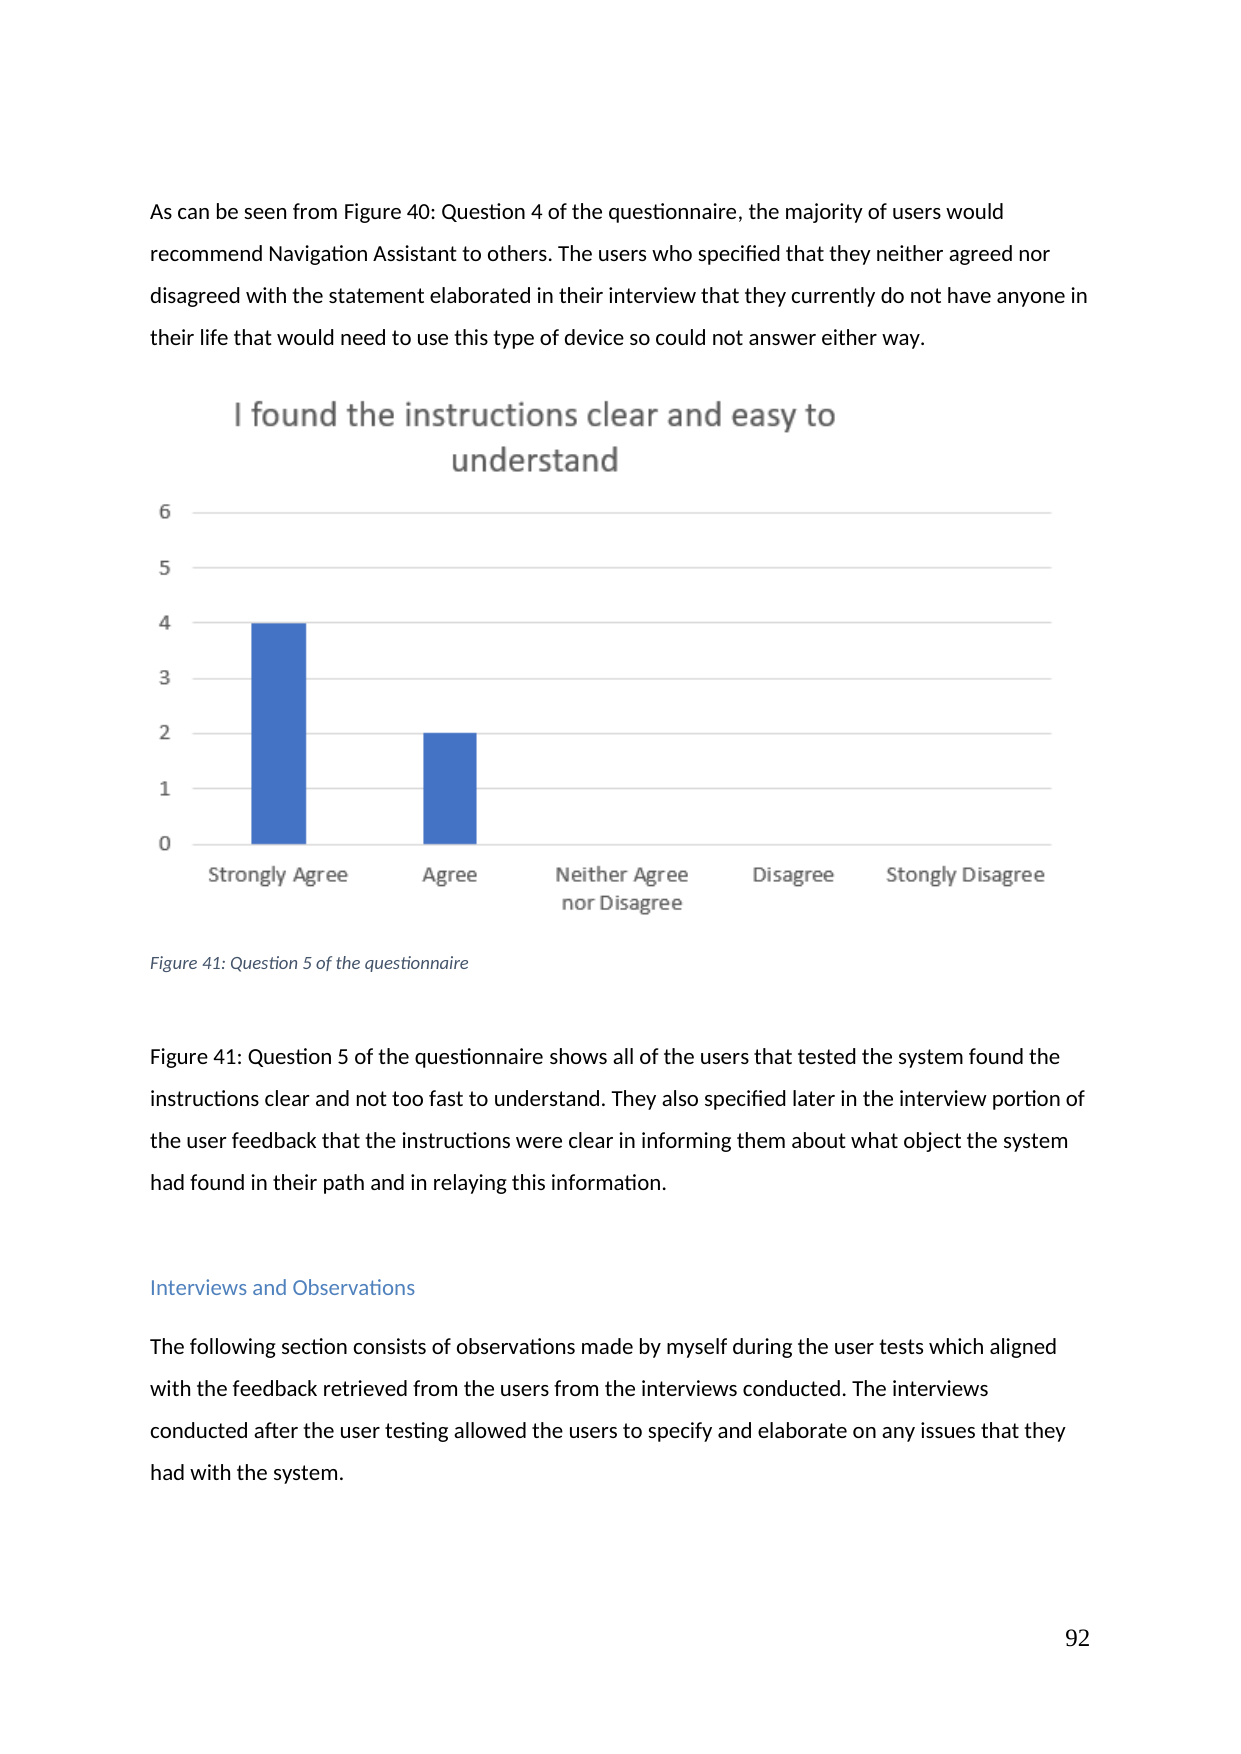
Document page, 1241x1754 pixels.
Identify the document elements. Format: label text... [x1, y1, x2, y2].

text Figure 41 shows all of the users that tested the system found the instructions clear and not too fast to understand. They also specified later in the interview portion of the user feedback that the instructions were clear in informing them about what object the system had found in their path and in relaying this information. [150, 1042, 1090, 1196]
text Figure 41: Question 5 of the questionnaire [150, 951, 1090, 974]
text As can be seen from Figure 40, the majority of users would recommend Navigation Assistant to others. The users who specified that they neither agreed nor disagreed with the statement elaborated in their interview that they currently do not have anyone in their life that would need to use this type of device so could not answer either way. [150, 197, 1090, 351]
text The following section consists of observations made by myself during the user tests which aligned with the feedback retrieved from the users from the interviews conducted. The interviews conducted after the user testing allowed the users to specify and elaborate on any issues that they had with the system. [150, 1332, 1090, 1486]
picture [150, 381, 1068, 921]
text Interviews and Observations [150, 1273, 1090, 1301]
